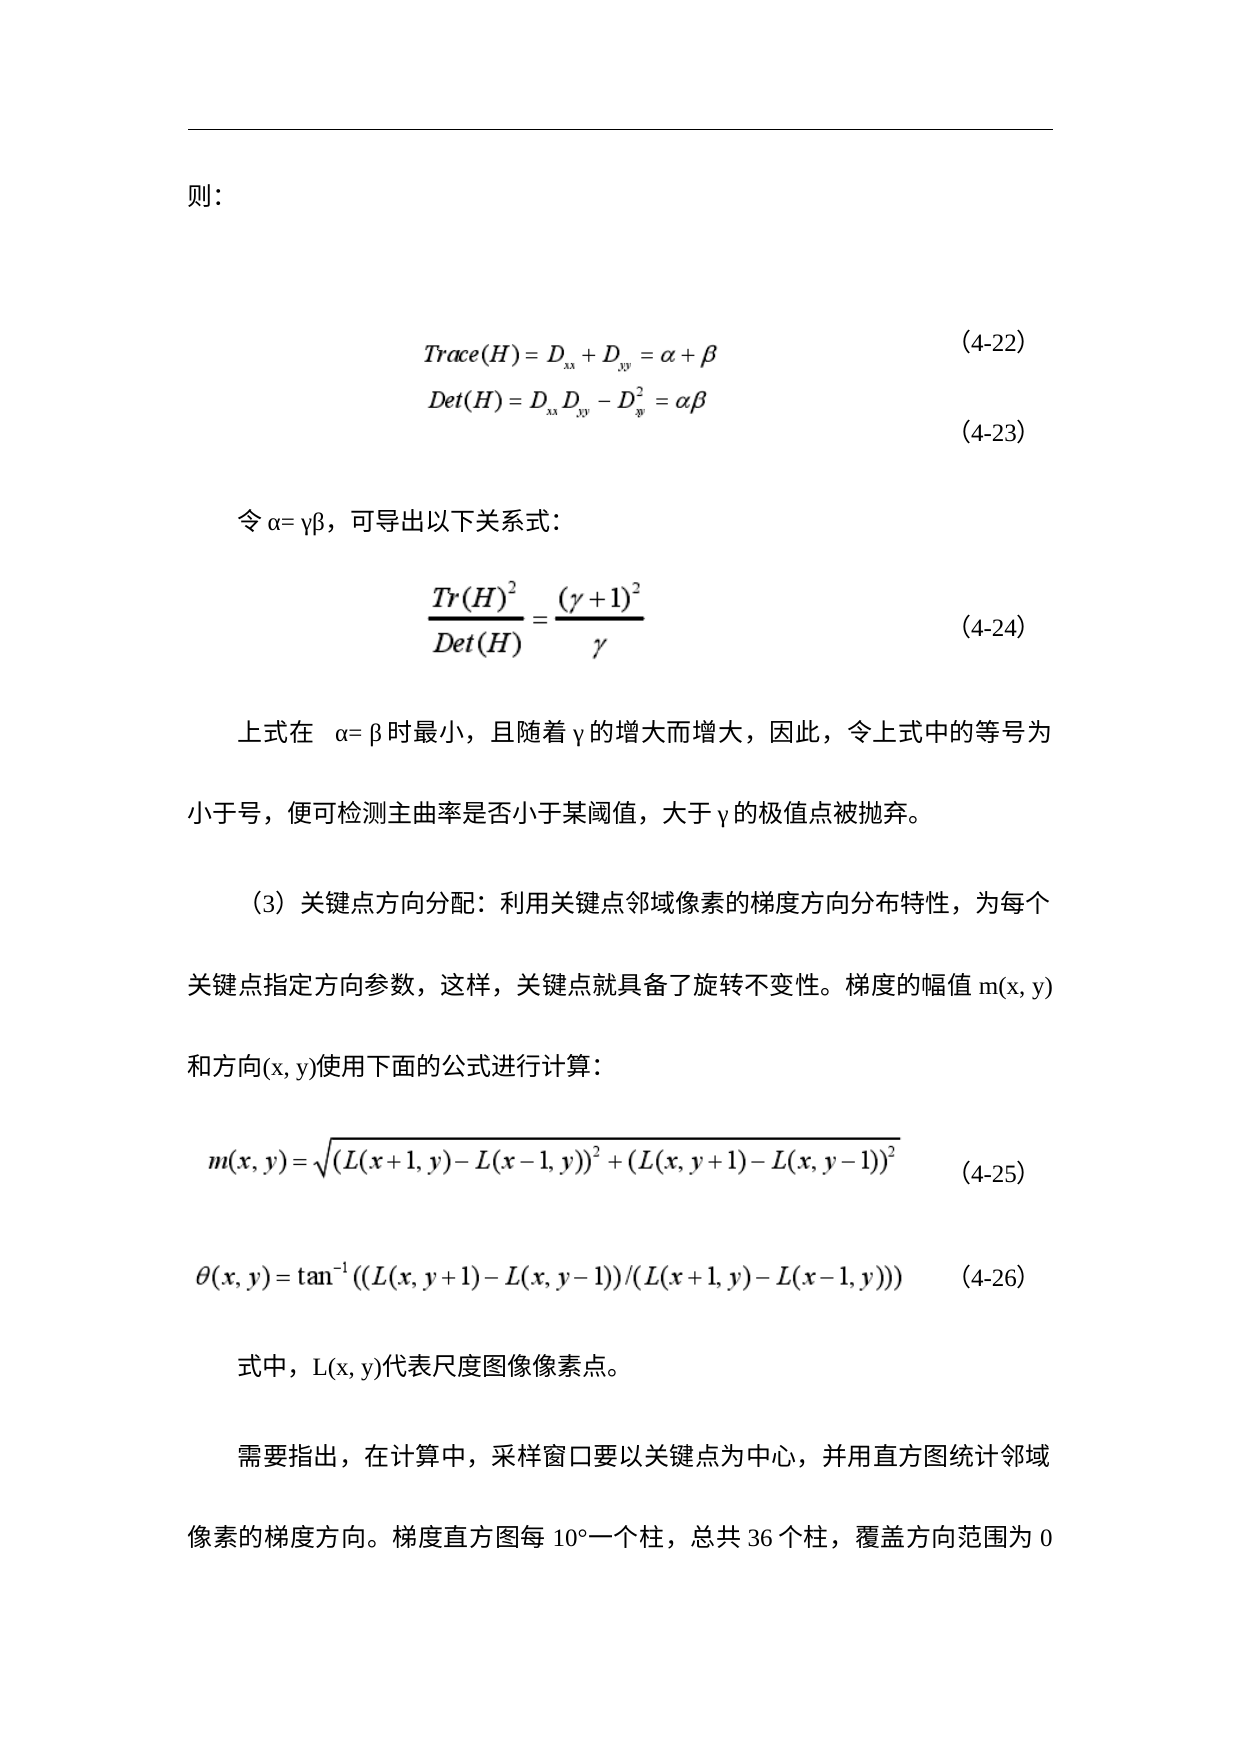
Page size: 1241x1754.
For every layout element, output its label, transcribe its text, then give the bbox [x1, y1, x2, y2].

table_header （4-25） [835, 1106, 1053, 1227]
table_header （4-22） （4-23） [748, 292, 1053, 471]
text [187, 1422, 1053, 1568]
table_header （4-24） [757, 561, 1053, 682]
table_cell [167, 1227, 834, 1315]
table_header [403, 292, 747, 471]
picture [408, 577, 663, 666]
picture [178, 1122, 923, 1192]
text 上式在α= β时最小，且随着γ的增大而增大，因此，令上式中的等号为小于号，便可检测主曲率是否小于某阈值，大于γ的极值点被抛弃。 [187, 698, 1053, 844]
table_header [167, 1106, 834, 1227]
picture [178, 1243, 923, 1304]
table_header [314, 561, 757, 682]
picture [414, 337, 736, 428]
table_cell （4-26） [835, 1227, 1053, 1315]
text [187, 162, 1053, 227]
text 令α= γβ，可导出以下关系式： [187, 487, 1053, 552]
text （3）关键点方向分配：利用关键点邻域像素的梯度方向分布特性，为每个关键点指定方向参数，这样，关键点就具备了旋转不变性。梯度的幅值m(x, y)和方向(x, y)使用下面的公式进行计算： [187, 869, 1053, 1097]
text 式中，L(x, y)代表尺度图像像素点。 [187, 1332, 1053, 1397]
